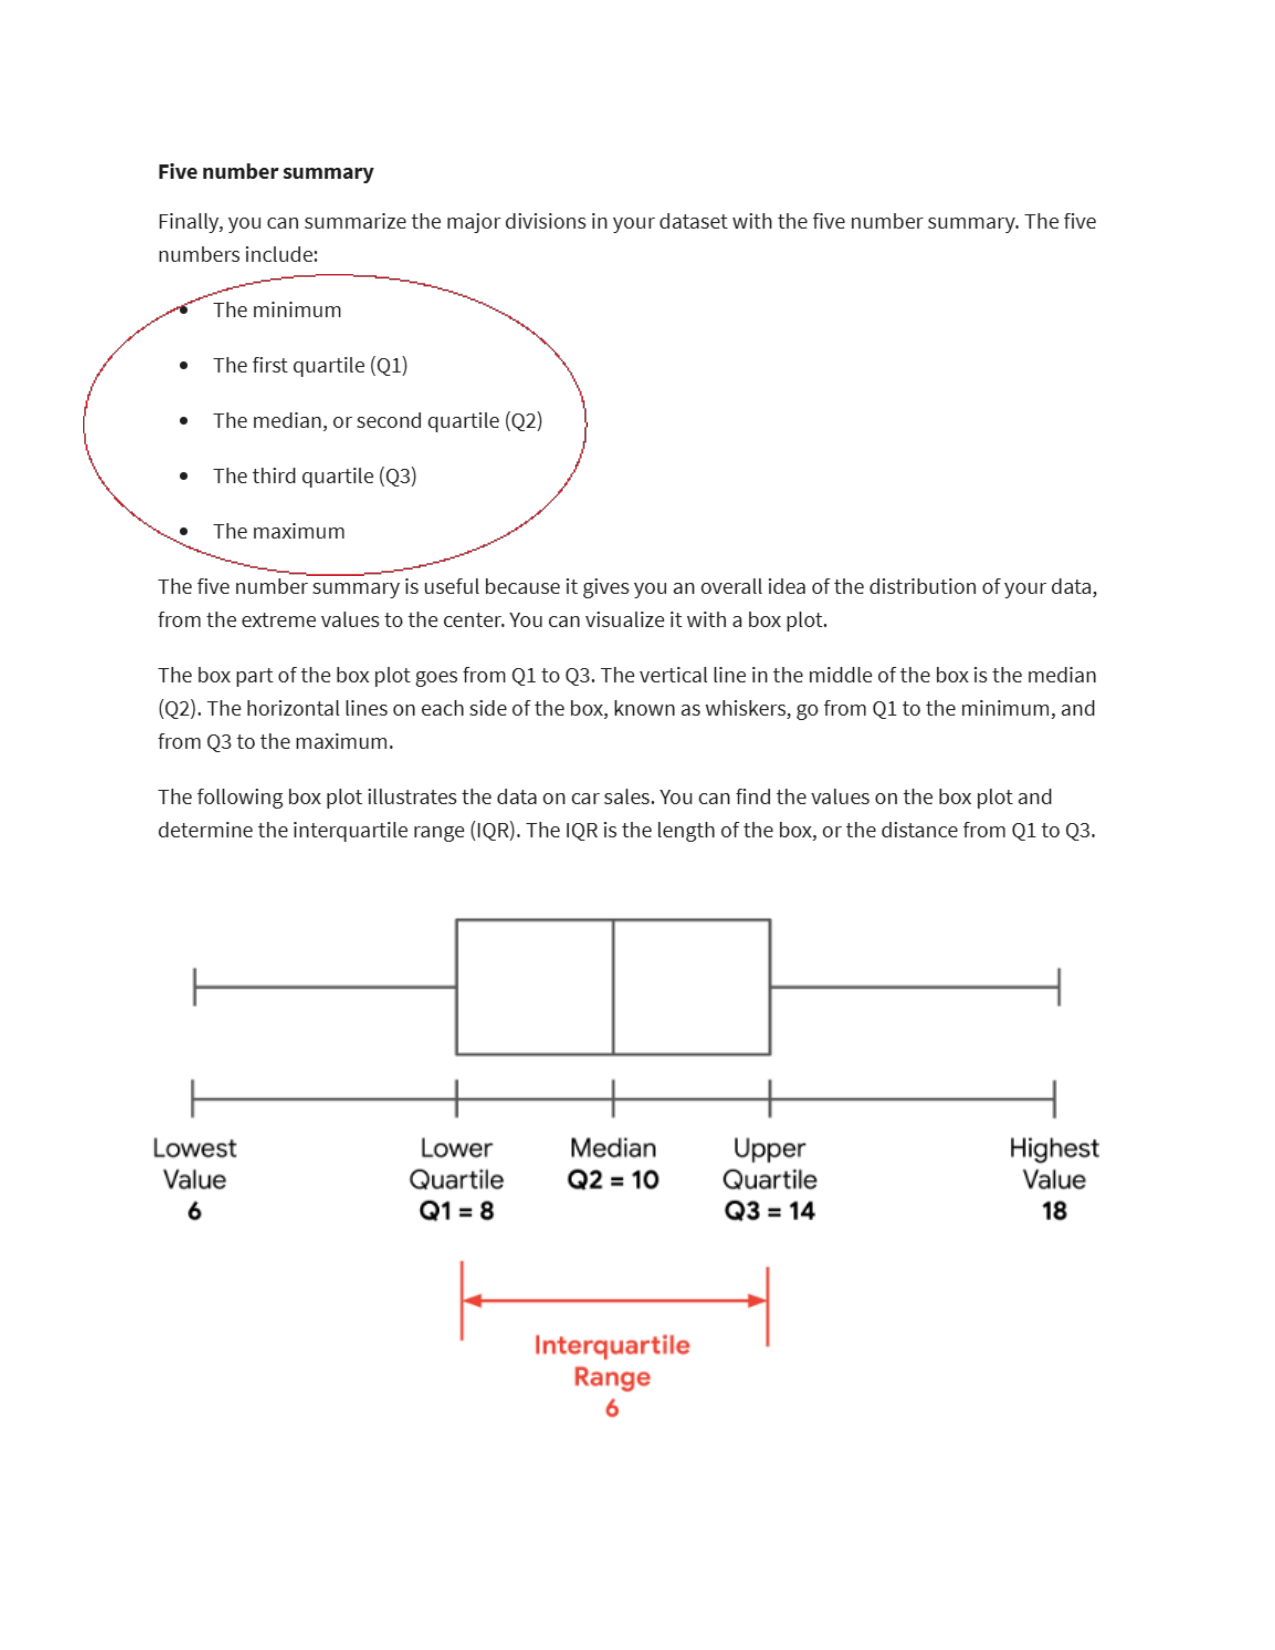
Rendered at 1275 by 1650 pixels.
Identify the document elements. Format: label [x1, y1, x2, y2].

picture [150, 882, 1125, 1429]
picture [83, 150, 1125, 864]
